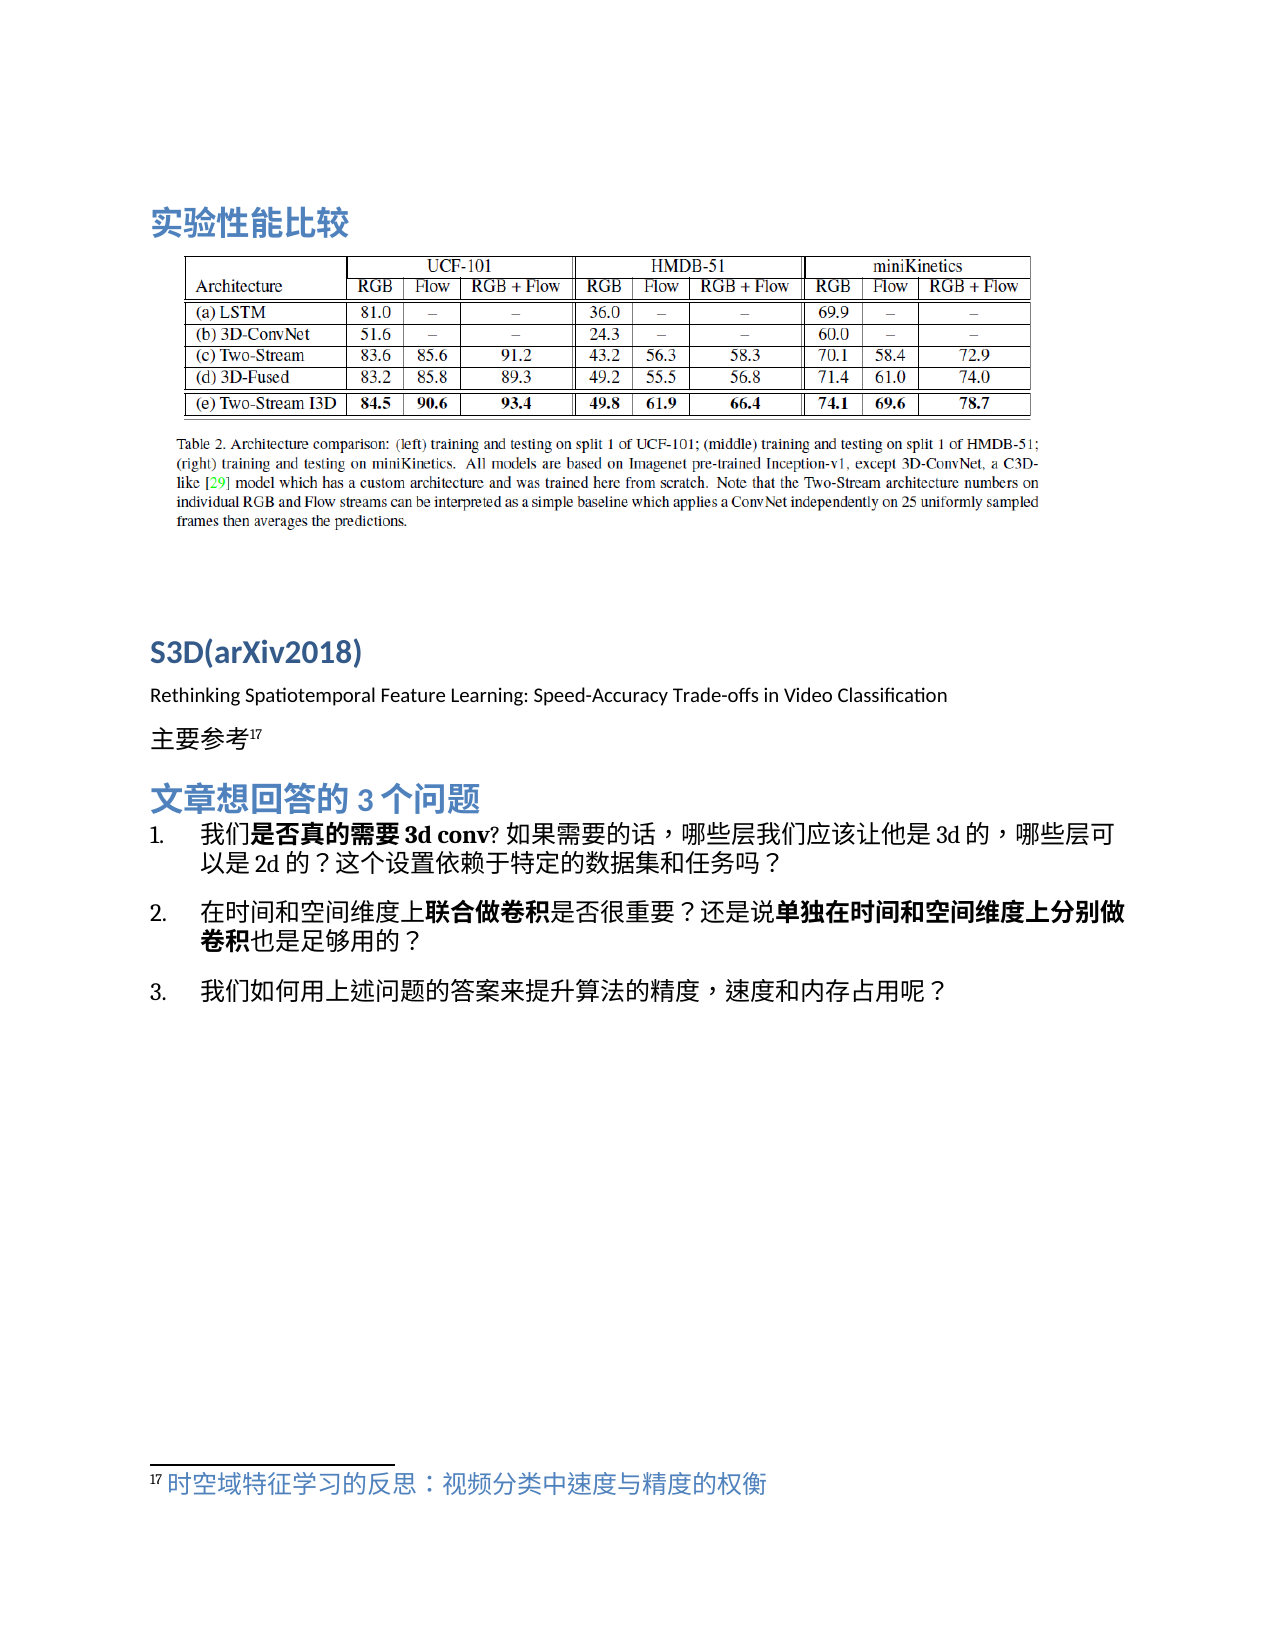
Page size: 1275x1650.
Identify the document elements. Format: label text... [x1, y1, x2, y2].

text Rethinking Spatiotemporal Feature Learning: Speed-Accuracy Trade-offs in Video Classification [150, 682, 1125, 707]
list 我们如何用上述问题的答案来提升算法的精度，速度和内存占用呢？ [150, 978, 1125, 1006]
picture [168, 245, 1044, 532]
subtitle 文章想回答的3个问题 [150, 776, 1125, 821]
list 在时间和空间维度上联合做卷积是否很重要？还是说单独在时间和空间维度上分别做卷积也是足够用的？ [150, 899, 1125, 957]
text 主要参考 [150, 726, 1125, 755]
subtitle 实验性能比较 [150, 199, 1125, 245]
subtitle S3D(arXiv2018) [150, 631, 1125, 671]
list 我们是否真的需要3d conv? 如果需要的话，哪些层我们应该让他是3d的，哪些层可以是2d的？这个设置依赖于特定的数据集和任务吗？ [150, 821, 1125, 878]
